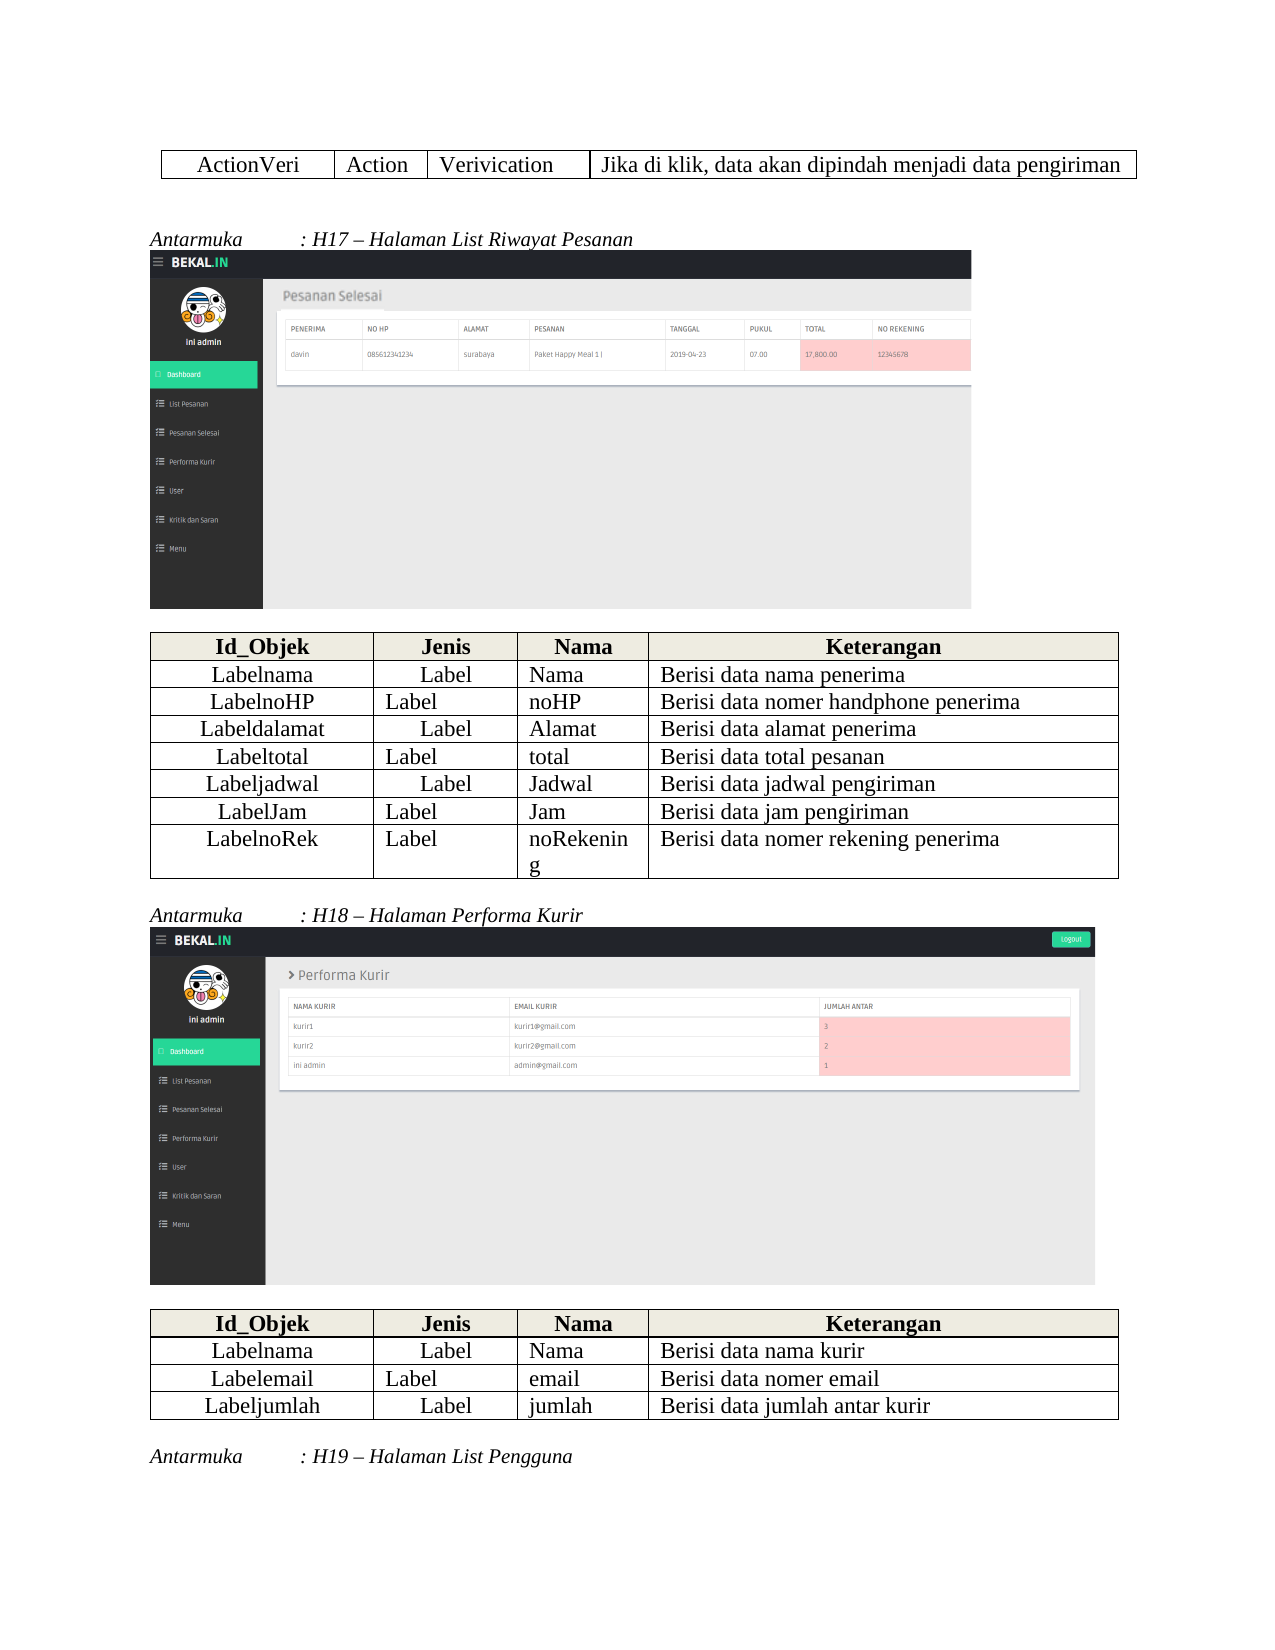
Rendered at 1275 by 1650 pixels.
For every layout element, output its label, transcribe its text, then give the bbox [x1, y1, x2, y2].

table_cell Action [335, 151, 427, 177]
table_cell Label [374, 688, 517, 714]
table_cell Labeldalamat [151, 716, 373, 742]
table_cell Label [374, 716, 517, 742]
table_cell Labelemail [151, 1365, 373, 1391]
table_cell Berisi data nomer email [649, 1365, 1118, 1391]
table_cell Label [374, 661, 517, 687]
table_cell Berisi data alamat penerima [649, 716, 1118, 742]
table_cell total [518, 743, 648, 769]
table_header Jenis [374, 633, 517, 660]
table_cell Label [374, 1365, 517, 1391]
table_cell Label [374, 1392, 517, 1418]
table_cell Label [374, 770, 517, 797]
table_cell Berisi data nomer rekening penerima [649, 825, 1118, 878]
table_header Keterangan [649, 633, 1118, 660]
table_cell Berisi data jadwal pengiriman [649, 770, 1118, 797]
table_cell Label [374, 798, 517, 824]
text Antarmuka : H18 – Halaman Performa Kurir [150, 903, 1125, 927]
table_header Keterangan [649, 1310, 1118, 1336]
table_header Id_Objek [151, 1310, 373, 1336]
table_cell Berisi data jumlah antar kurir [649, 1392, 1118, 1418]
table_cell Verivication [428, 151, 589, 177]
table_cell LabelnoRek [151, 825, 373, 878]
table_cell Label [374, 743, 517, 769]
picture [150, 927, 1096, 1285]
table_header Nama [518, 633, 648, 660]
table_header Id_Objek [151, 633, 373, 660]
table_cell Nama [518, 1338, 648, 1364]
table_header Jenis [374, 1310, 517, 1336]
picture [150, 250, 972, 609]
table_cell Jadwal [518, 770, 648, 797]
table_cell Labeljumlah [151, 1392, 373, 1418]
table_cell Berisi data total pesanan [649, 743, 1118, 769]
table_cell Berisi data jam pengiriman [649, 798, 1118, 824]
table_cell Labelnama [151, 661, 373, 687]
table_cell Labeljadwal [151, 770, 373, 797]
table_cell email [518, 1365, 648, 1391]
table_cell Nama [518, 661, 648, 687]
table_cell Berisi data nama penerima [649, 661, 1118, 687]
table_cell LabelJam [151, 798, 373, 824]
table_cell Label [374, 825, 517, 878]
table_cell Jika di klik, data akan dipindah menjadi data pengiriman [591, 151, 1136, 177]
table_cell noHP [518, 688, 648, 714]
table_cell Alamat [518, 716, 648, 742]
table_cell noRekening [518, 825, 648, 878]
table_cell Berisi data nomer handphone penerima [649, 688, 1118, 714]
table_cell Labeltotal [151, 743, 373, 769]
table_cell Jam [518, 798, 648, 824]
table_cell jumlah [518, 1392, 648, 1418]
table_cell Berisi data nama kurir [649, 1338, 1118, 1364]
table_cell ActionVeri [162, 151, 334, 177]
text Antarmuka : H19 – Halaman List Pengguna [150, 1444, 1125, 1468]
table_cell LabelnoHP [151, 688, 373, 714]
table_cell Label [374, 1338, 517, 1364]
table_header Nama [518, 1310, 648, 1336]
table_cell Labelnama [151, 1338, 373, 1364]
